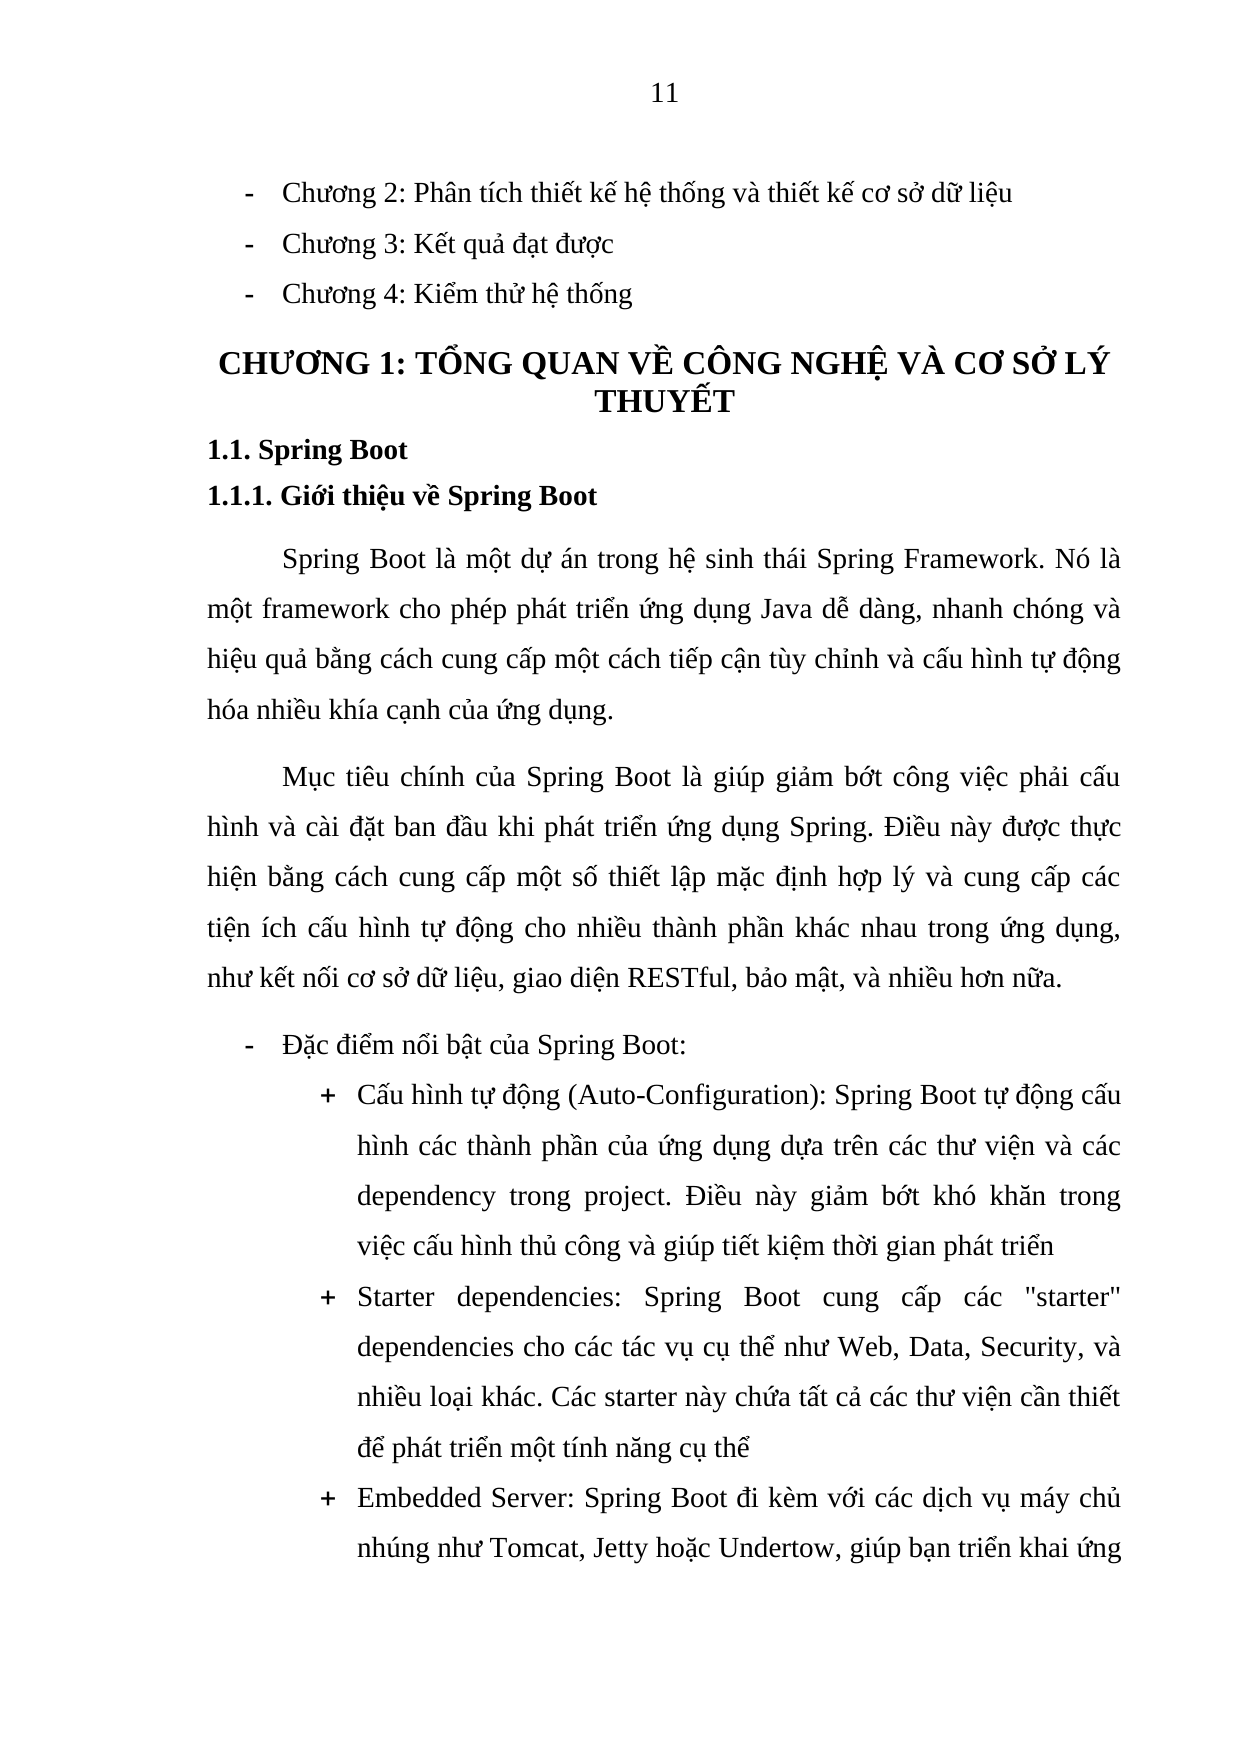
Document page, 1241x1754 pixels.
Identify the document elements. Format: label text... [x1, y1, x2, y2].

list Đặc điểm nổi bật của Spring Boot: [244, 1044, 1122, 1077]
list Cấu hình tự động (Auto-Configuration): Spring Boot tự động cấu hình các thành phần của ứng dụng dựa trên các thư viện và các dependency trong project. Điều này giảm bớt khó khăn trong việc cấu hình thủ công và giúp tiết kiệm thời gian phát triển [319, 1094, 1122, 1279]
text Spring Boot là một dự án trong hệ sinh thái Spring Framework. Nó là một framework cho phép phát triển ứng dụng Java dễ dàng, nhanh chóng và hiệu quả bằng cách cung cấp một cách tiếp cận tùy chỉnh và cấu hình tự động hóa nhiều khía cạnh của ứng dụng. [207, 558, 1122, 742]
subtitle Giới thiệu về Spring Boot [207, 495, 1122, 528]
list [319, 1497, 1122, 1581]
list Chương 2: Phân tích thiết kế hệ thống và thiết kế cơ sở dữ liệu [244, 175, 1122, 209]
subtitle TỔNG QUAN VỀ CÔNG NGHỆ VÀ CƠ SỞ LÝ THUYẾT [207, 343, 1122, 420]
subtitle Spring Boot [207, 432, 1122, 466]
text Mục tiêu chính của Spring Boot là giúp giảm bớt công việc phải cấu hình và cài đặt ban đầu khi phát triển ứng dụng Spring. Điều này được thực hiện bằng cách cung cấp một số thiết lập mặc định hợp lý và cung cấp các tiện ích cấu hình tự động cho nhiều thành phần khác nhau trong ứng dụng, như kết nối cơ sở dữ liệu, giao diện RESTful, bảo mật, và nhiều hơn nữa. [207, 776, 1122, 1010]
list Chương 4: Kiểm thử hệ thống [244, 276, 1122, 309]
list Chương 3: Kết quả đạt được [244, 226, 1122, 259]
list Starter dependencies: Spring Boot cung cấp các "starter" dependencies cho các tác vụ cụ thể như Web, Data, Security, và nhiều loại khác. Các starter này chứa tất cả các thư viện cần thiết để phát triển một tính năng cụ thể [319, 1295, 1122, 1480]
